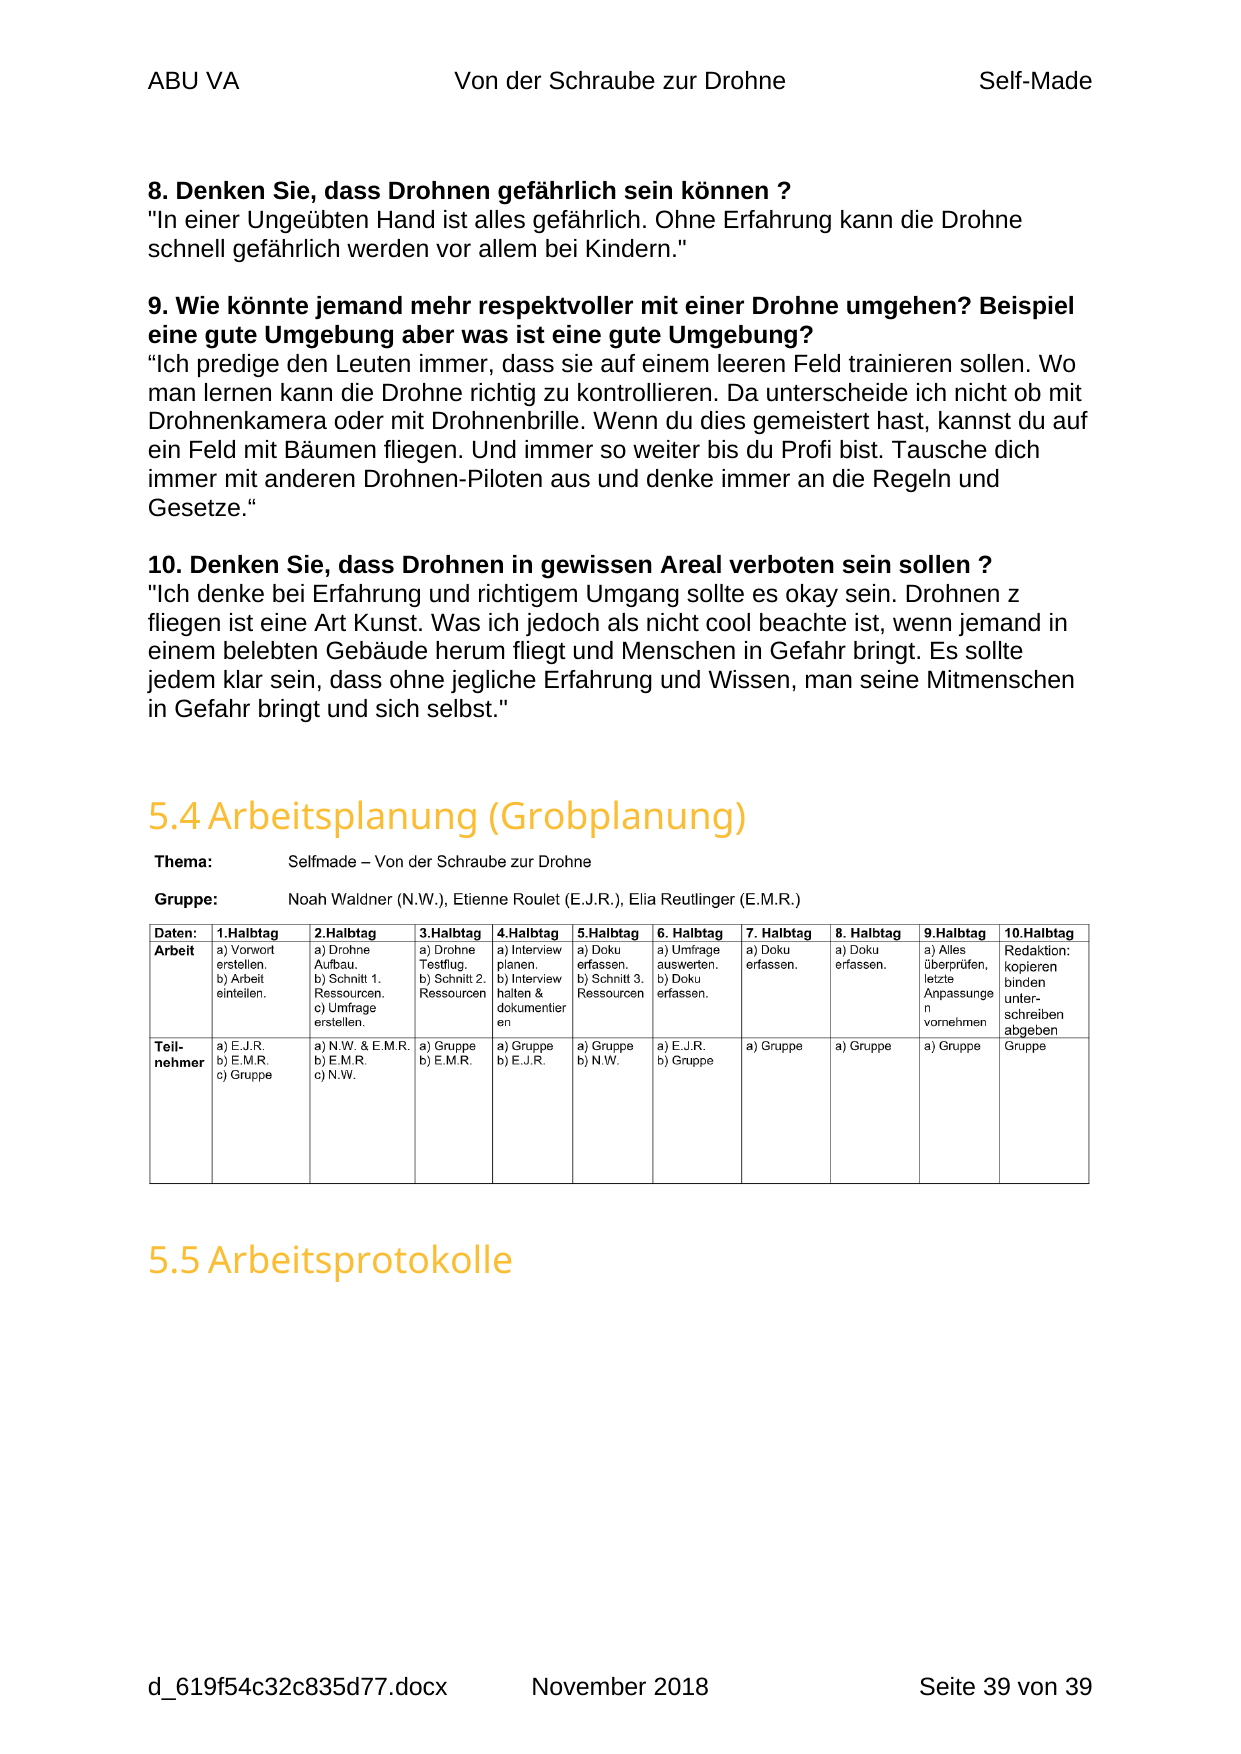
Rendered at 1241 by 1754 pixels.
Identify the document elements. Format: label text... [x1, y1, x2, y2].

subtitle Arbeitsplanung (Grobplanung) [148, 789, 1093, 840]
text 9. Wie könnte jemand mehr respektvoller mit einer Drohne umgehen? Beispiel eine gute Umgebung aber was ist eine gute Umgebung? [148, 291, 1093, 349]
text "Ich denke bei Erfahrung und richtigem Umgang sollte es okay sein. Drohnen z fliegen ist eine Art Kunst. Was ich jedoch als nicht cool beachte ist, wenn jemand in einem belebten Gebäude herum fliegt und Menschen in Gefahr bringt. Es sollte jedem klar sein, dass ohne jegliche Erfahrung und Wissen, man seine Mitmenschen in Gefahr bringt und sich selbst." [148, 579, 1093, 723]
text 10. Denken Sie, dass Drohnen in gewissen Areal verboten sein sollen ? [148, 550, 1093, 579]
text 8. Denken Sie, dass Drohnen gefährlich sein können ? [148, 176, 1093, 205]
text “Ich predige den Leuten immer, dass sie auf einem leeren Feld trainieren sollen. Wo man lernen kann die Drohne richtig zu kontrollieren. Da unterscheide ich nicht ob mit Drohnenkamera oder mit Drohnenbrille. Wenn du dies gemeistert hast, kannst du auf ein Feld mit Bäumen fliegen. Und immer so weiter bis du Profi bist. Tausche dich immer mit anderen Drohnen-Piloten aus und denke immer an die Regeln und Gesetze.“ [148, 349, 1093, 521]
subtitle Arbeitsprotokolle [148, 1233, 1093, 1284]
text "In einer Ungeübten Hand ist alles gefährlich. Ohne Erfahrung kann die Drohne schnell gefährlich werden vor allem bei Kindern." [148, 205, 1093, 263]
picture [147, 852, 1093, 1190]
